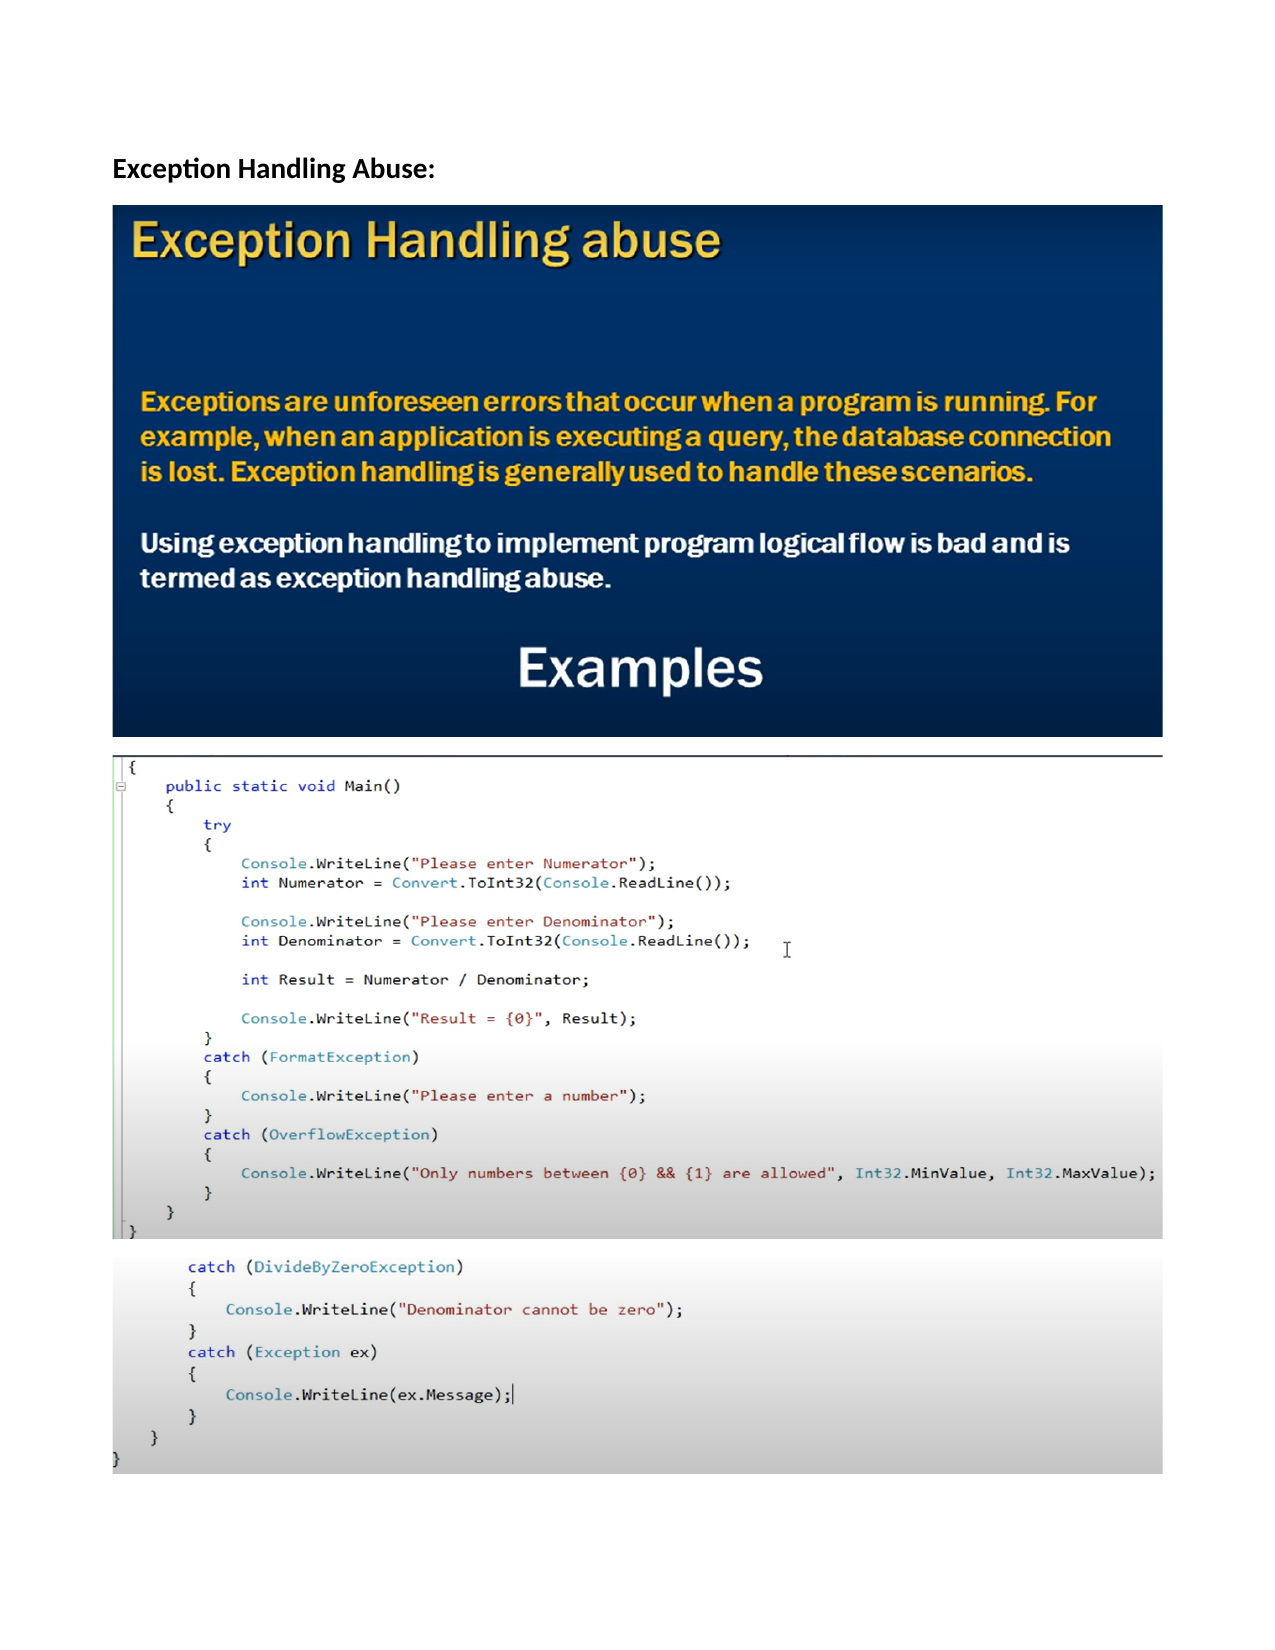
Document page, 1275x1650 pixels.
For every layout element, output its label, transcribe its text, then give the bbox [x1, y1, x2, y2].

picture [112, 755, 1163, 1239]
text Exception Handling Abuse: [112, 150, 1162, 186]
picture [112, 1257, 1163, 1474]
picture [112, 205, 1163, 737]
